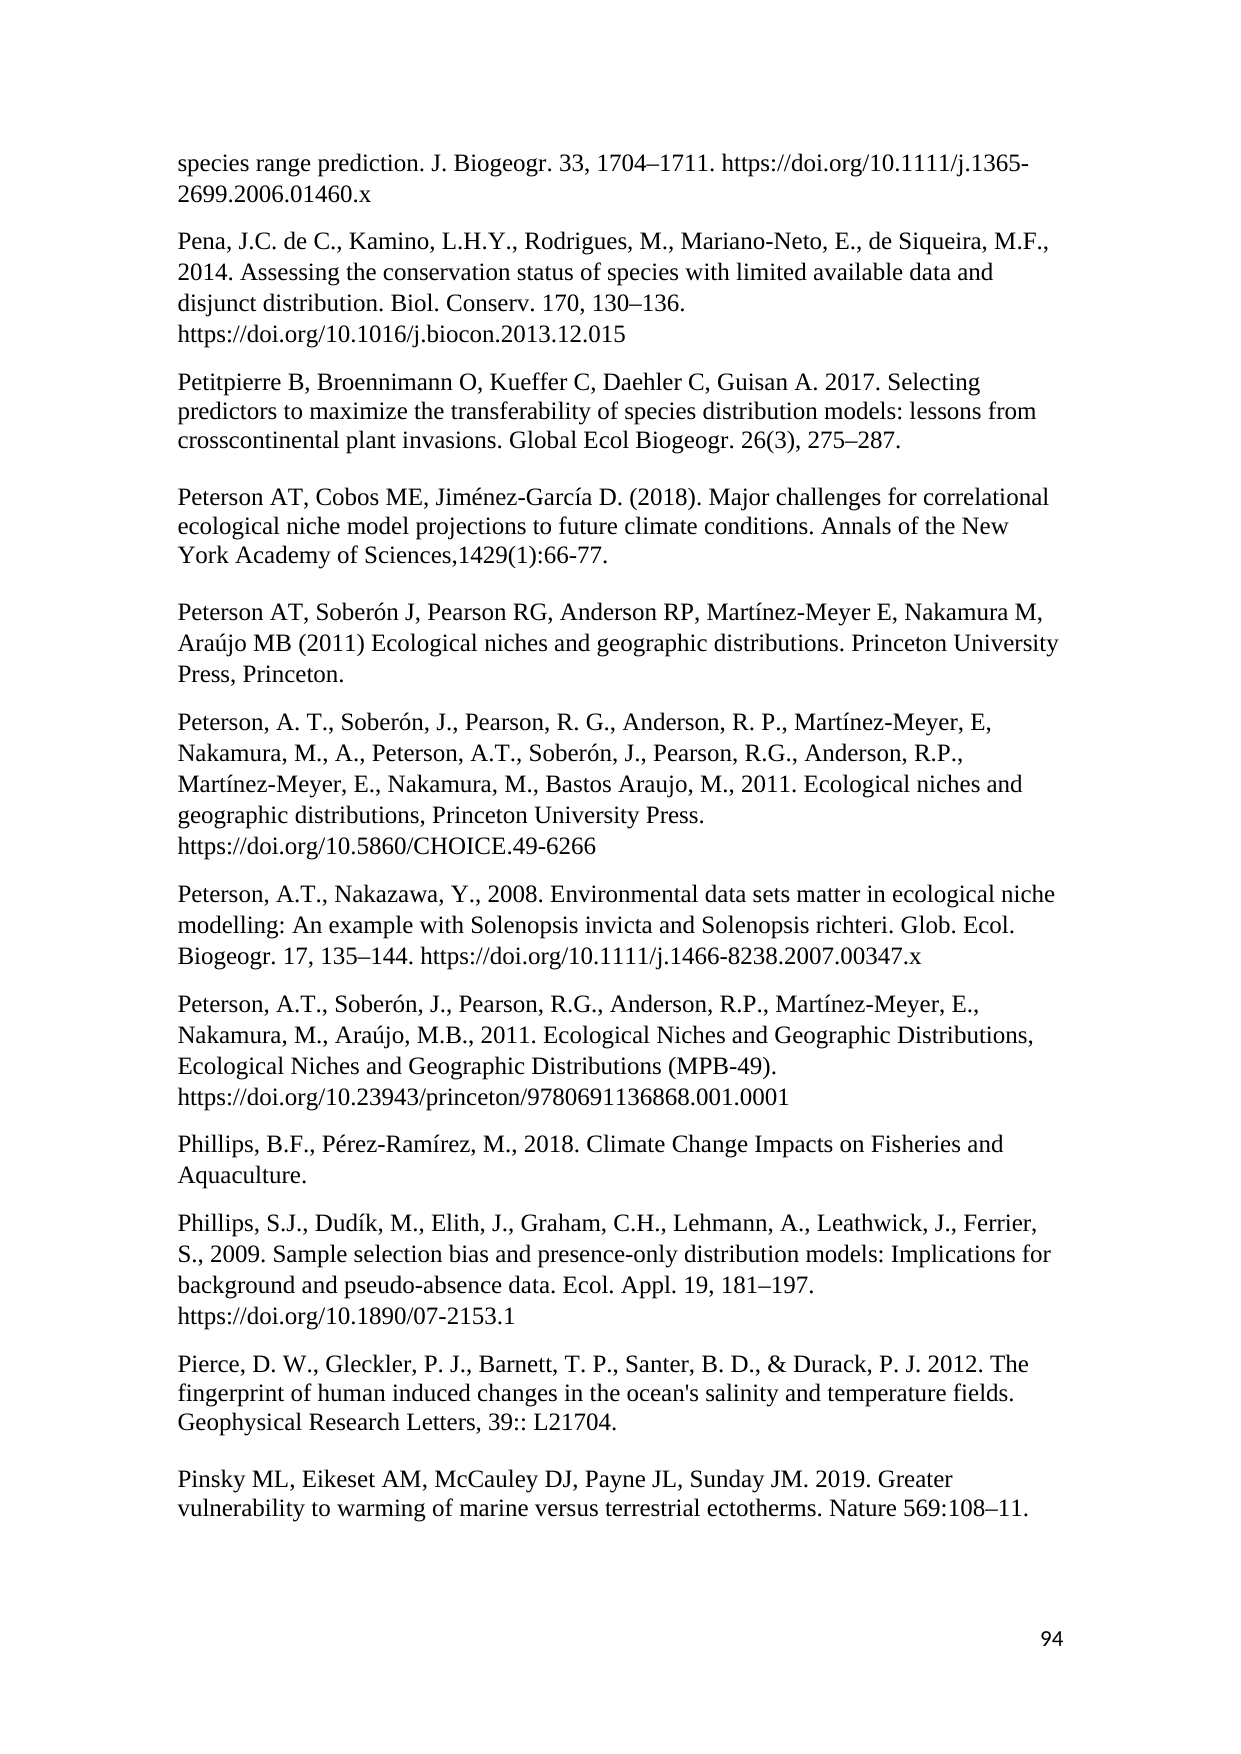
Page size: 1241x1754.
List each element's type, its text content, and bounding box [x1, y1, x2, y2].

text Pinsky ML, Eikeset AM, McCauley DJ, Payne JL, Sunday JM. 2019. Greater vulnerability to warming of marine versus terrestrial ectotherms. Nature 569:108–11. [177, 1464, 1063, 1522]
text Peterson, A. T., Soberón, J., Pearson, R. G., Anderson, R. P., Martínez-Meyer, E, Nakamura, M., A., Peterson, A.T., Soberón, J., Pearson, R.G., Anderson, R.P., Martínez-Meyer, E., Nakamura, M., Bastos Araujo, M., 2011. Ecological niches and geographic distributions, Princeton University Press. https://doi.org/10.5860/CHOICE.49-6266 [177, 707, 1063, 860]
text Peterson AT, Soberón J, Pearson RG, Anderson RP, Martínez-Meyer E, Nakamura M, Araújo MB (2011) Ecological niches and geographic distributions. Princeton University Press, Princeton. [177, 597, 1063, 688]
text Peterson AT, Cobos ME, Jiménez-García D. (2018). Major challenges for correlational ecological niche model projections to future climate conditions. Annals of the New York Academy of Sciences,1429(1):66-77. [177, 482, 1063, 568]
text Petitpierre B, Broennimann O, Kueffer C, Daehler C, Guisan A. 2017. Selecting predictors to maximize the transferability of species distribution models: lessons from crosscontinental plant invasions. Global Ecol Biogeogr. 26(3), 275–287. [177, 367, 1063, 453]
text Pena, J.C. de C., Kamino, L.H.Y., Rodrigues, M., Mariano-Neto, E., de Siqueira, M.F., 2014. Assessing the conservation status of species with limited available data and disjunct distribution. Biol. Conserv. 170, 130–136. https://doi.org/10.1016/j.biocon.2013.12.015 [177, 226, 1063, 348]
text Phillips, B.F., Pérez-Ramírez, M., 2018. Climate Change Impacts on Fisheries and Aquaculture. [177, 1129, 1063, 1189]
text Phillips, S.J., Dudík, M., Elith, J., Graham, C.H., Lehmann, A., Leathwick, J., Ferrier, S., 2009. Sample selection bias and presence-only distribution models: Implications for background and pseudo-absence data. Ecol. Appl. 19, 181–197. https://doi.org/10.1890/07-2153.1 [177, 1208, 1063, 1330]
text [177, 148, 1063, 207]
text Pierce, D. W., Gleckler, P. J., Barnett, T. P., Santer, B. D., & Durack, P. J. 2012. The fingerprint of human induced changes in the ocean's salinity and temperature fields. Geophysical Research Letters, 39:: L21704. [177, 1349, 1063, 1435]
text Peterson, A.T., Soberón, J., Pearson, R.G., Anderson, R.P., Martínez-Meyer, E., Nakamura, M., Araújo, M.B., 2011. Ecological Niches and Geographic Distributions, Ecological Niches and Geographic Distributions (MPB-49). https://doi.org/10.23943/princeton/9780691136868.001.0001 [177, 989, 1063, 1111]
text Peterson, A.T., Nakazawa, Y., 2008. Environmental data sets matter in ecological niche modelling: An example with Solenopsis invicta and Solenopsis richteri. Glob. Ecol. Biogeogr. 17, 135–144. https://doi.org/10.1111/j.1466-8238.2007.00347.x [177, 879, 1063, 970]
